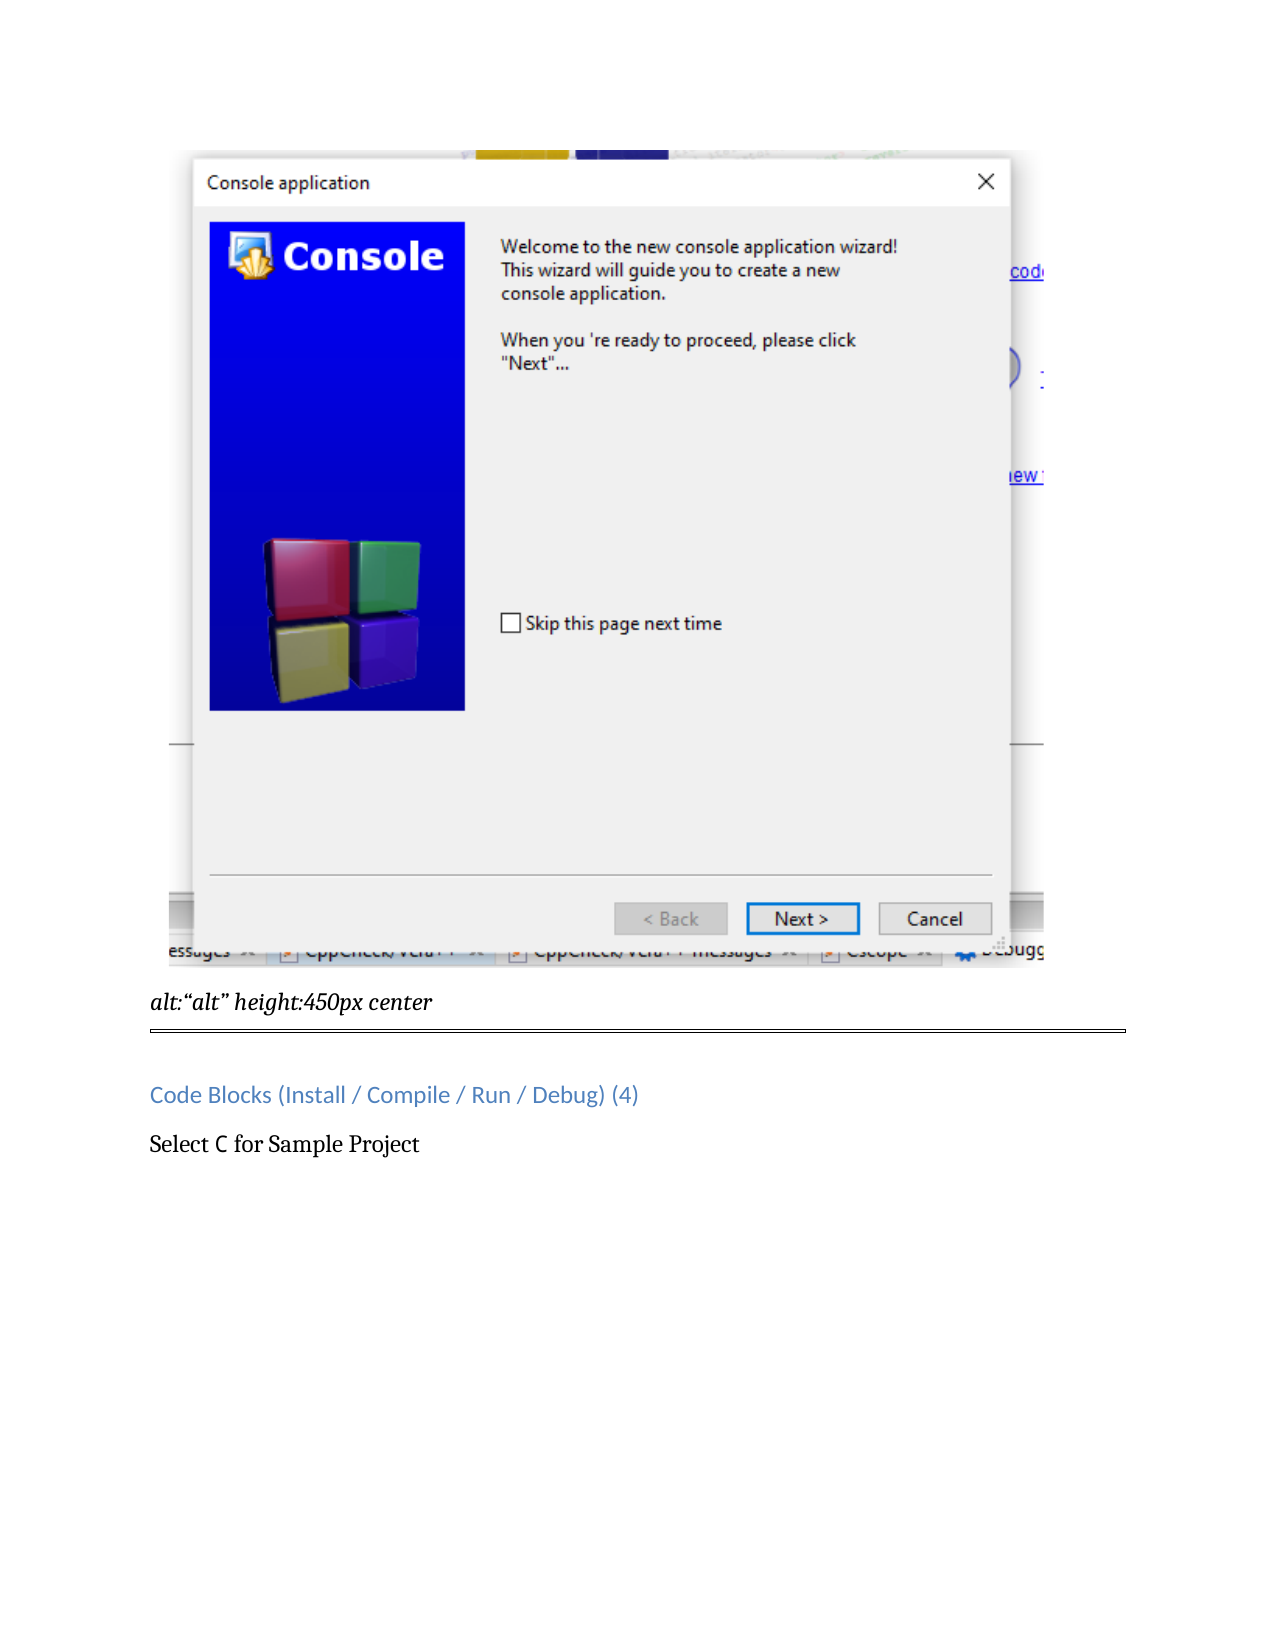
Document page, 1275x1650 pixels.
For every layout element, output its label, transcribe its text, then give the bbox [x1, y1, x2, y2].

text Select C for Sample Project [150, 1128, 1125, 1160]
text alt:“alt” height:450px center [150, 988, 1125, 1017]
subtitle Code Blocks (Install / Compile / Run / Debug) (4) [150, 1079, 1125, 1110]
picture [168, 150, 1044, 968]
